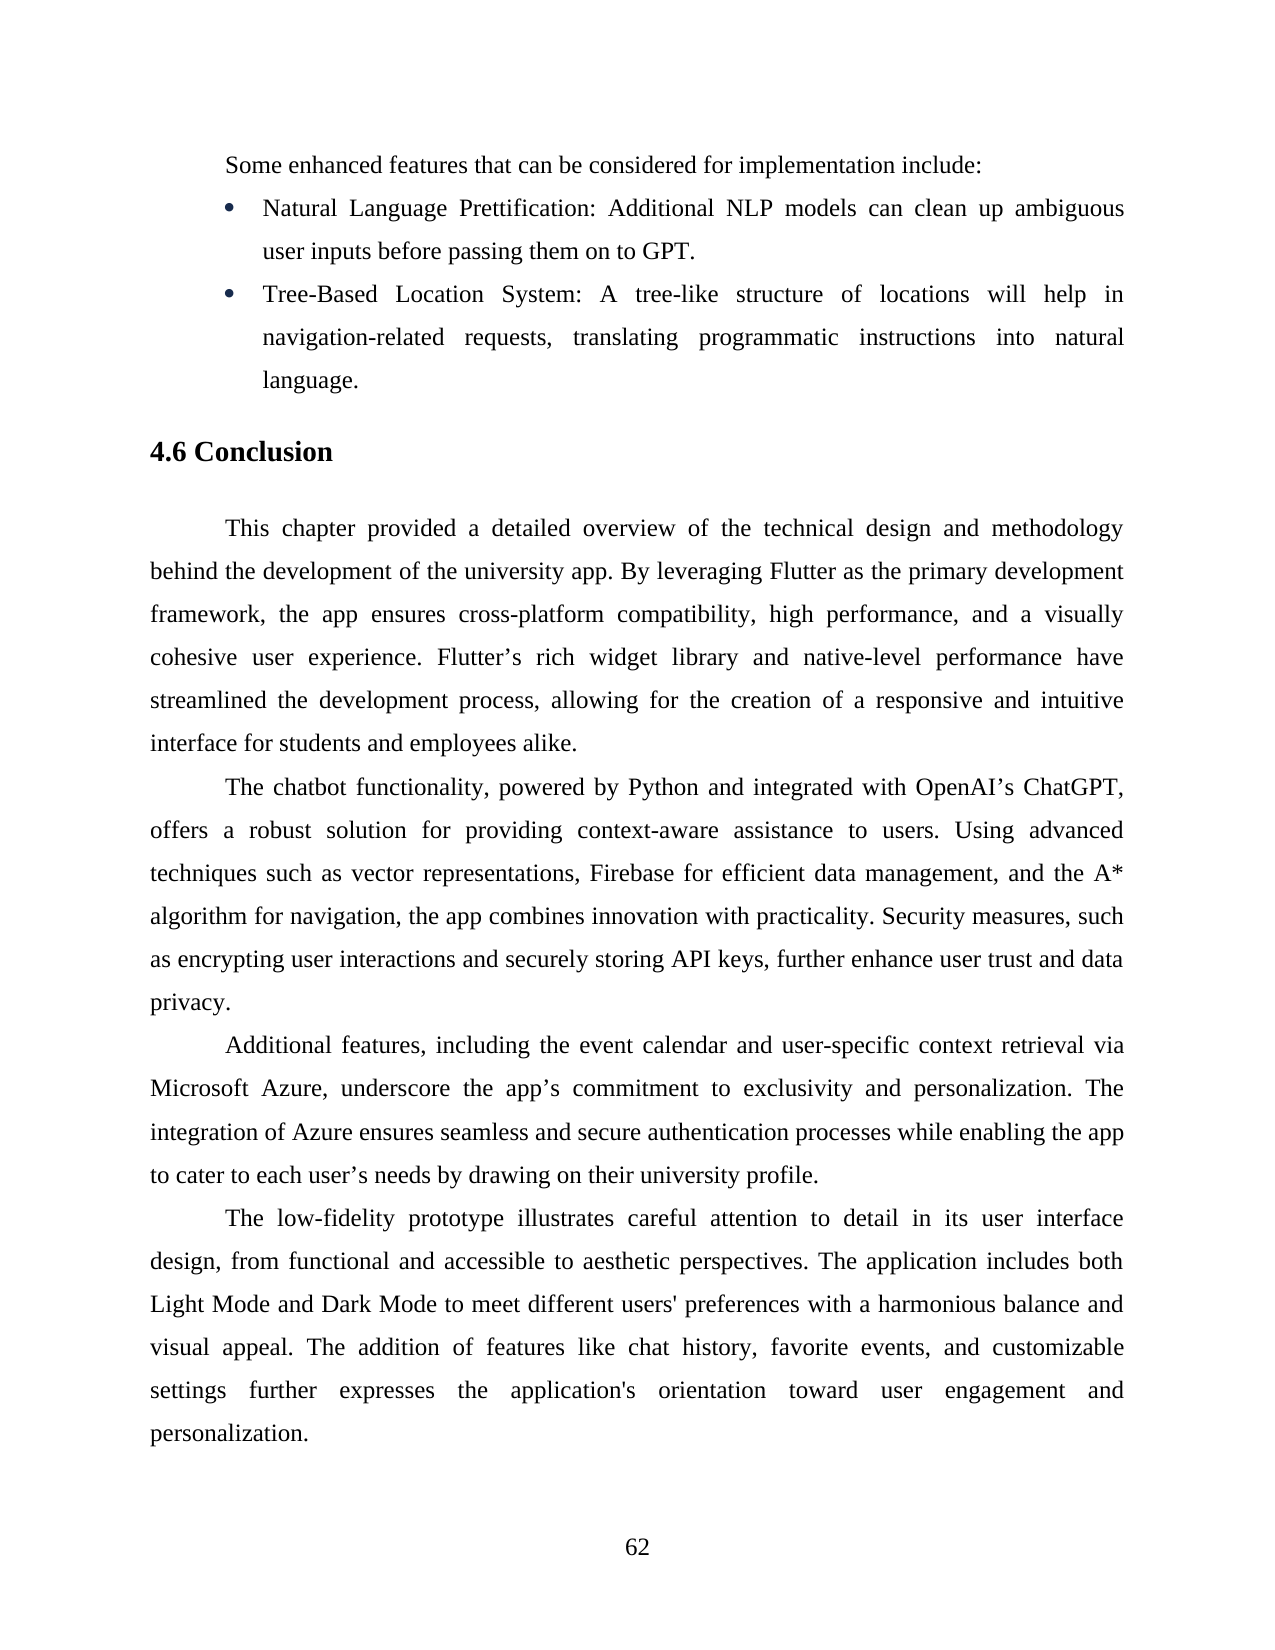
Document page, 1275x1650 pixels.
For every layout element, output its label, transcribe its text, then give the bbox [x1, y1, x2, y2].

text The chatbot functionality, powered by Python and integrated with OpenAI’s ChatGPT, offers a robust solution for providing context-aware assistance to users. Using advanced techniques such as vector representations, Firebase for efficient data management, and the A* algorithm for navigation, the app combines innovation with practicality. Security measures, such as encrypting user interactions and securely storing API keys, further enhance user trust and data privacy. [150, 772, 1125, 1016]
subtitle 4.6 Conclusion [150, 434, 1125, 467]
text The low-fidelity prototype illustrates careful attention to detail in its user interface design, from functional and accessible to aesthetic perspectives. The application includes both Light Mode and Dark Mode to meet different users' preferences with a harmonious balance and visual appeal. The addition of features like chat history, favorite events, and customizable settings further expresses the application's orientation toward user engagement and personalization. [150, 1203, 1125, 1447]
list Tree-Based Location System: A tree-like structure of locations will help in navigation-related requests, translating programmatic instructions into natural language. [225, 279, 1125, 394]
list Natural Language Prettification: Additional NLP models can clean up ambiguous user inputs before passing them on to GPT. [225, 193, 1125, 265]
text Additional features, including the event calendar and user-specific context retrieval via Microsoft Azure, underscore the app’s commitment to exclusivity and personalization. The integration of Azure ensures seamless and secure authentication processes while enabling the app to cater to each user’s needs by drawing on their university profile. [150, 1030, 1125, 1188]
text Some enhanced features that can be considered for implementation include: [150, 150, 1125, 179]
text This chapter provided a detailed overview of the technical design and methodology behind the development of the university app. By leveraging Flutter as the primary development framework, the app ensures cross-platform compatibility, high performance, and a visually cohesive user experience. Flutter’s rich widget library and native-level performance have streamlined the development process, allowing for the creation of a responsive and intuitive interface for students and employees alike. [150, 513, 1125, 757]
